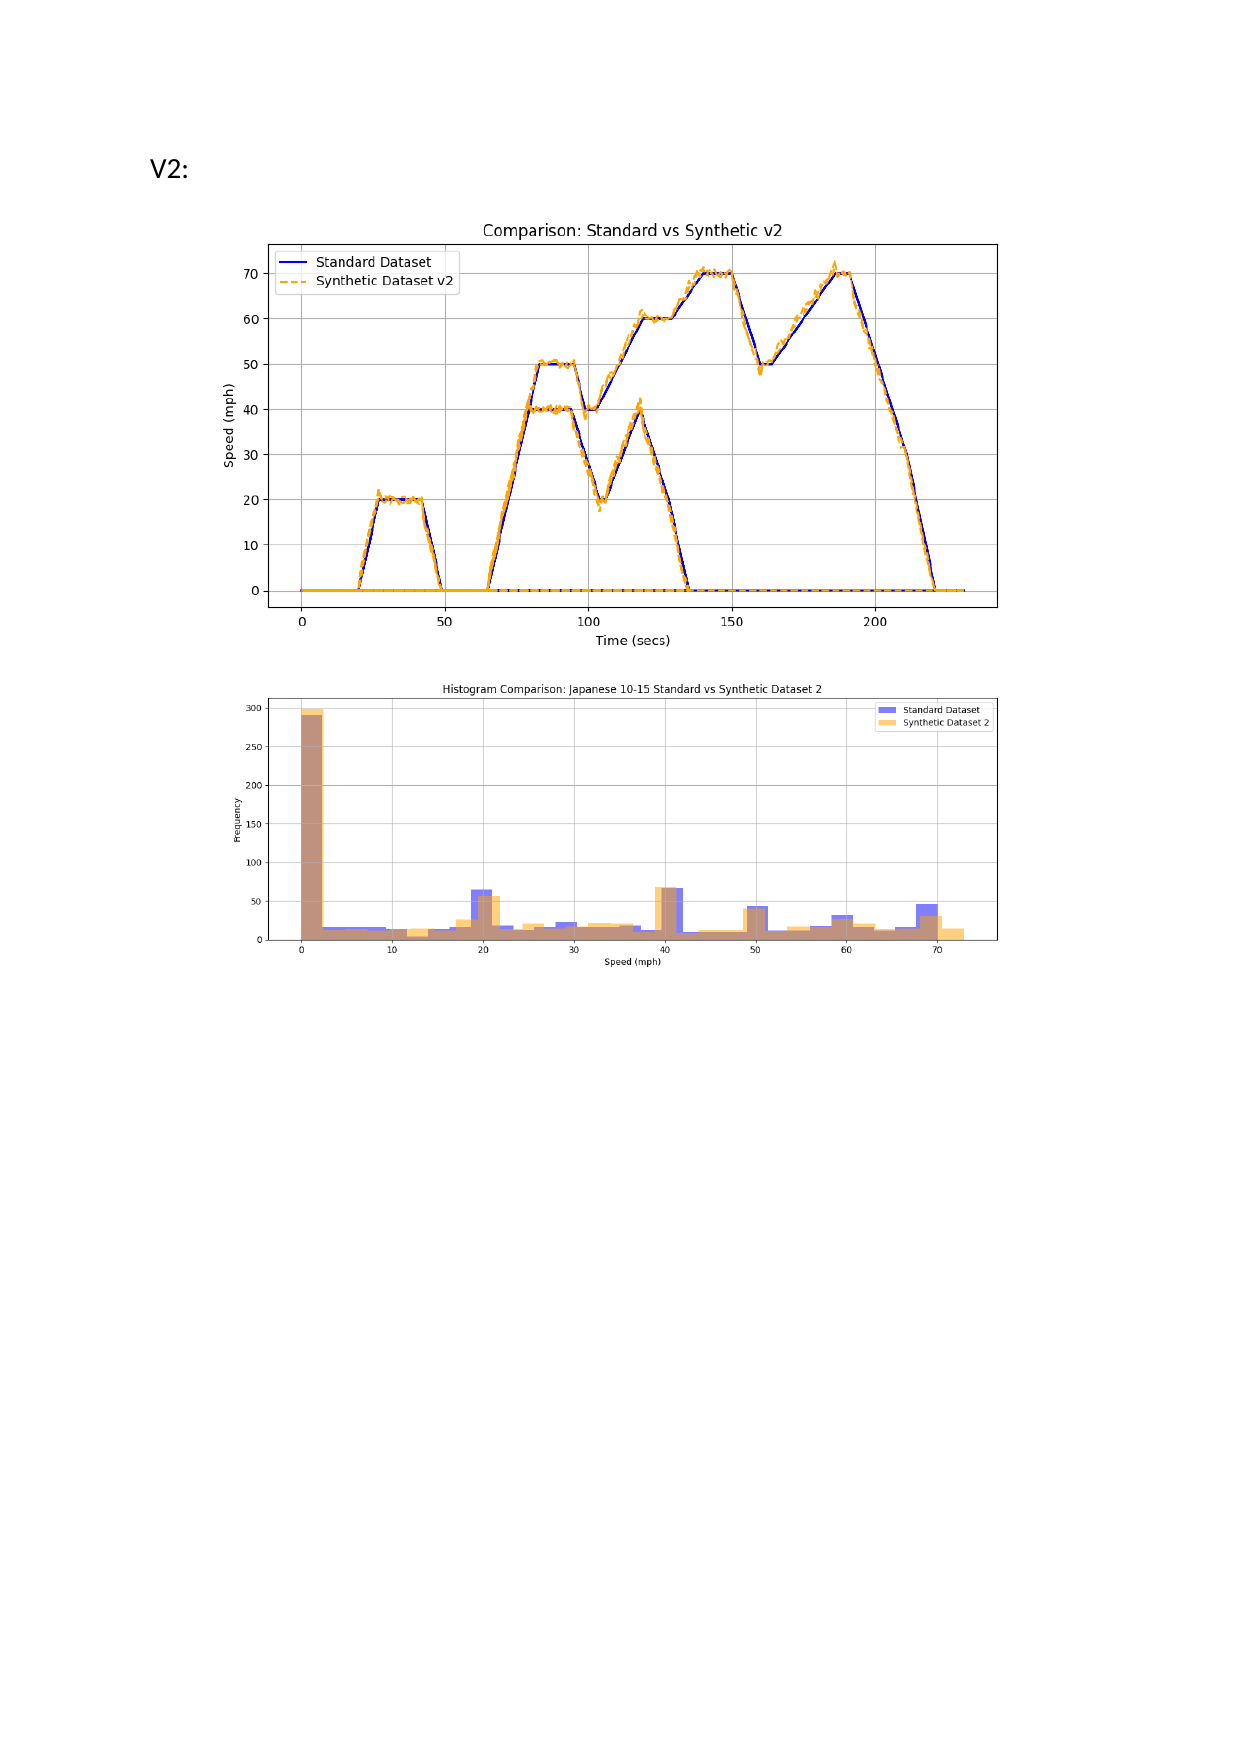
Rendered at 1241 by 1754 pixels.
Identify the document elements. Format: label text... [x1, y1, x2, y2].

text V2: [150, 150, 1090, 187]
picture [150, 660, 1091, 974]
picture [150, 187, 1091, 658]
